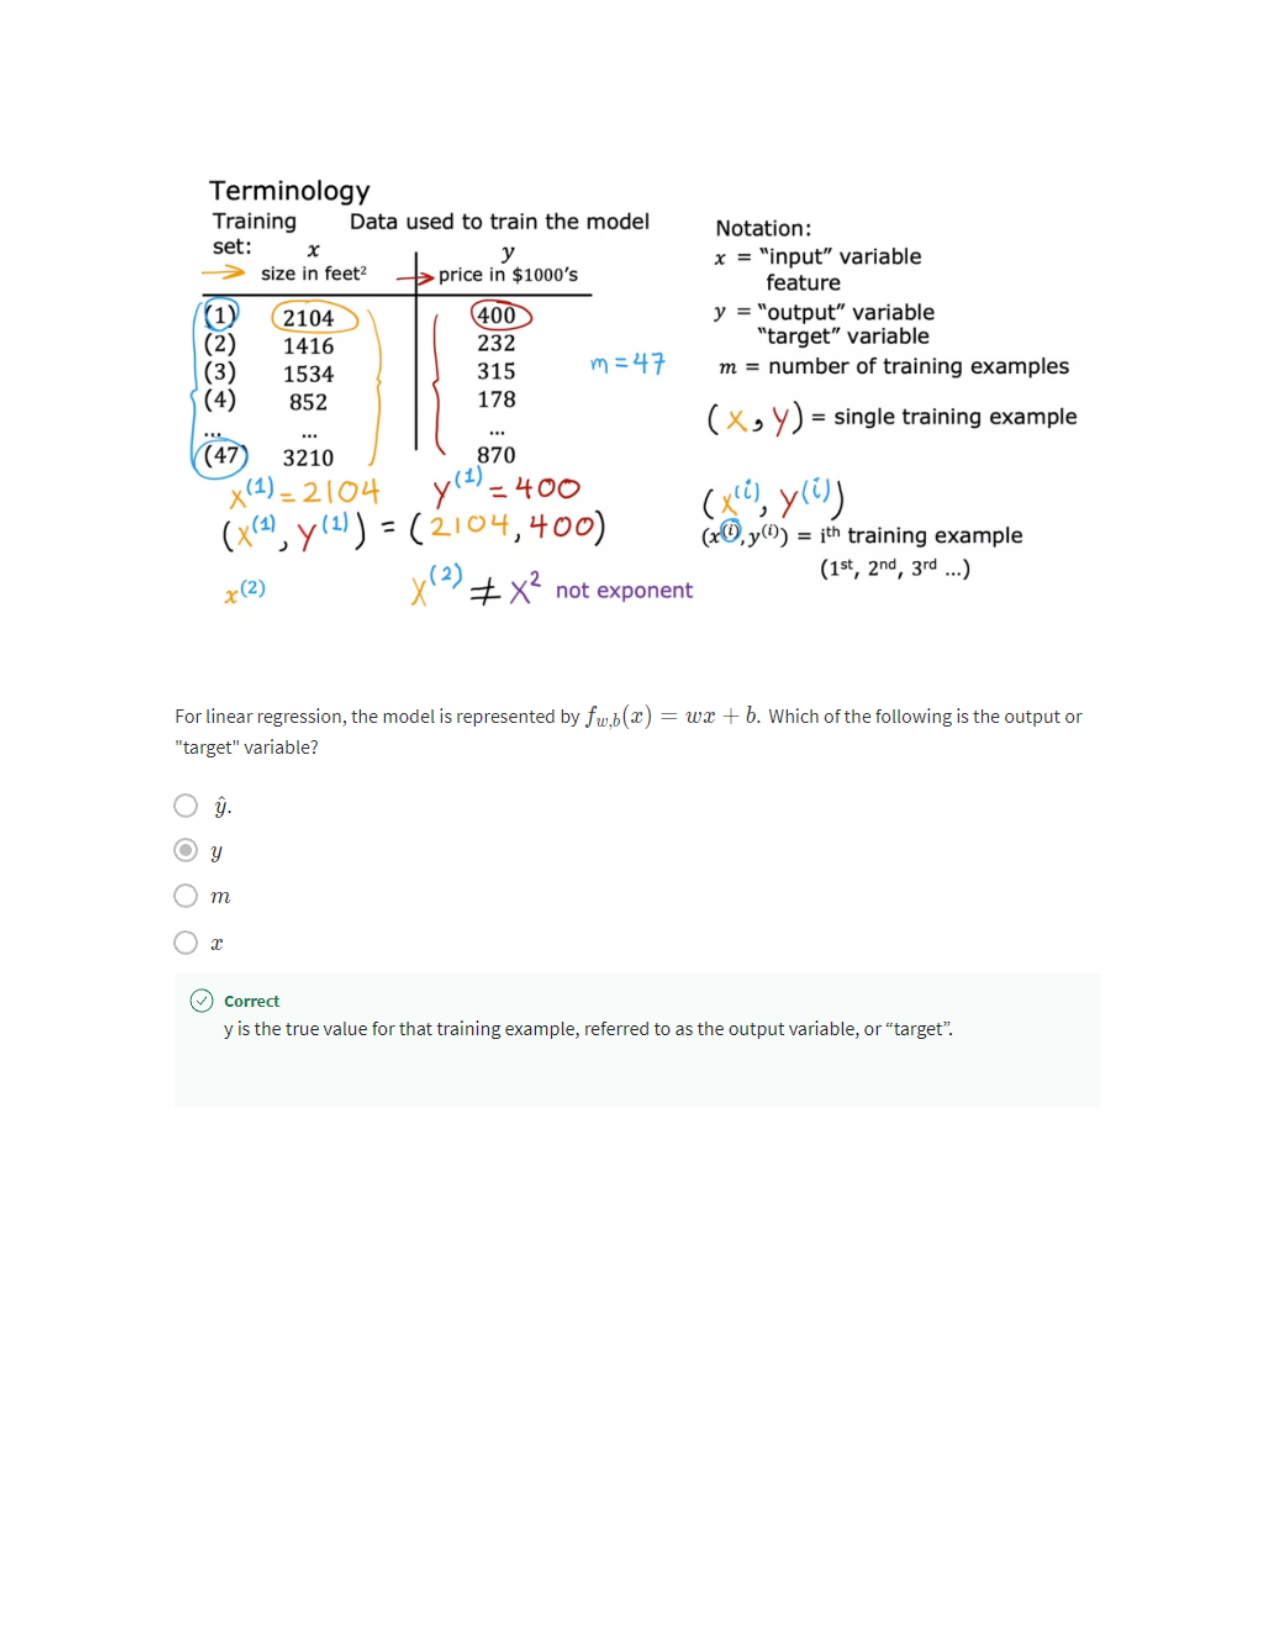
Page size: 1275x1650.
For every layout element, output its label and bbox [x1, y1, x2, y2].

picture [150, 150, 1125, 1123]
